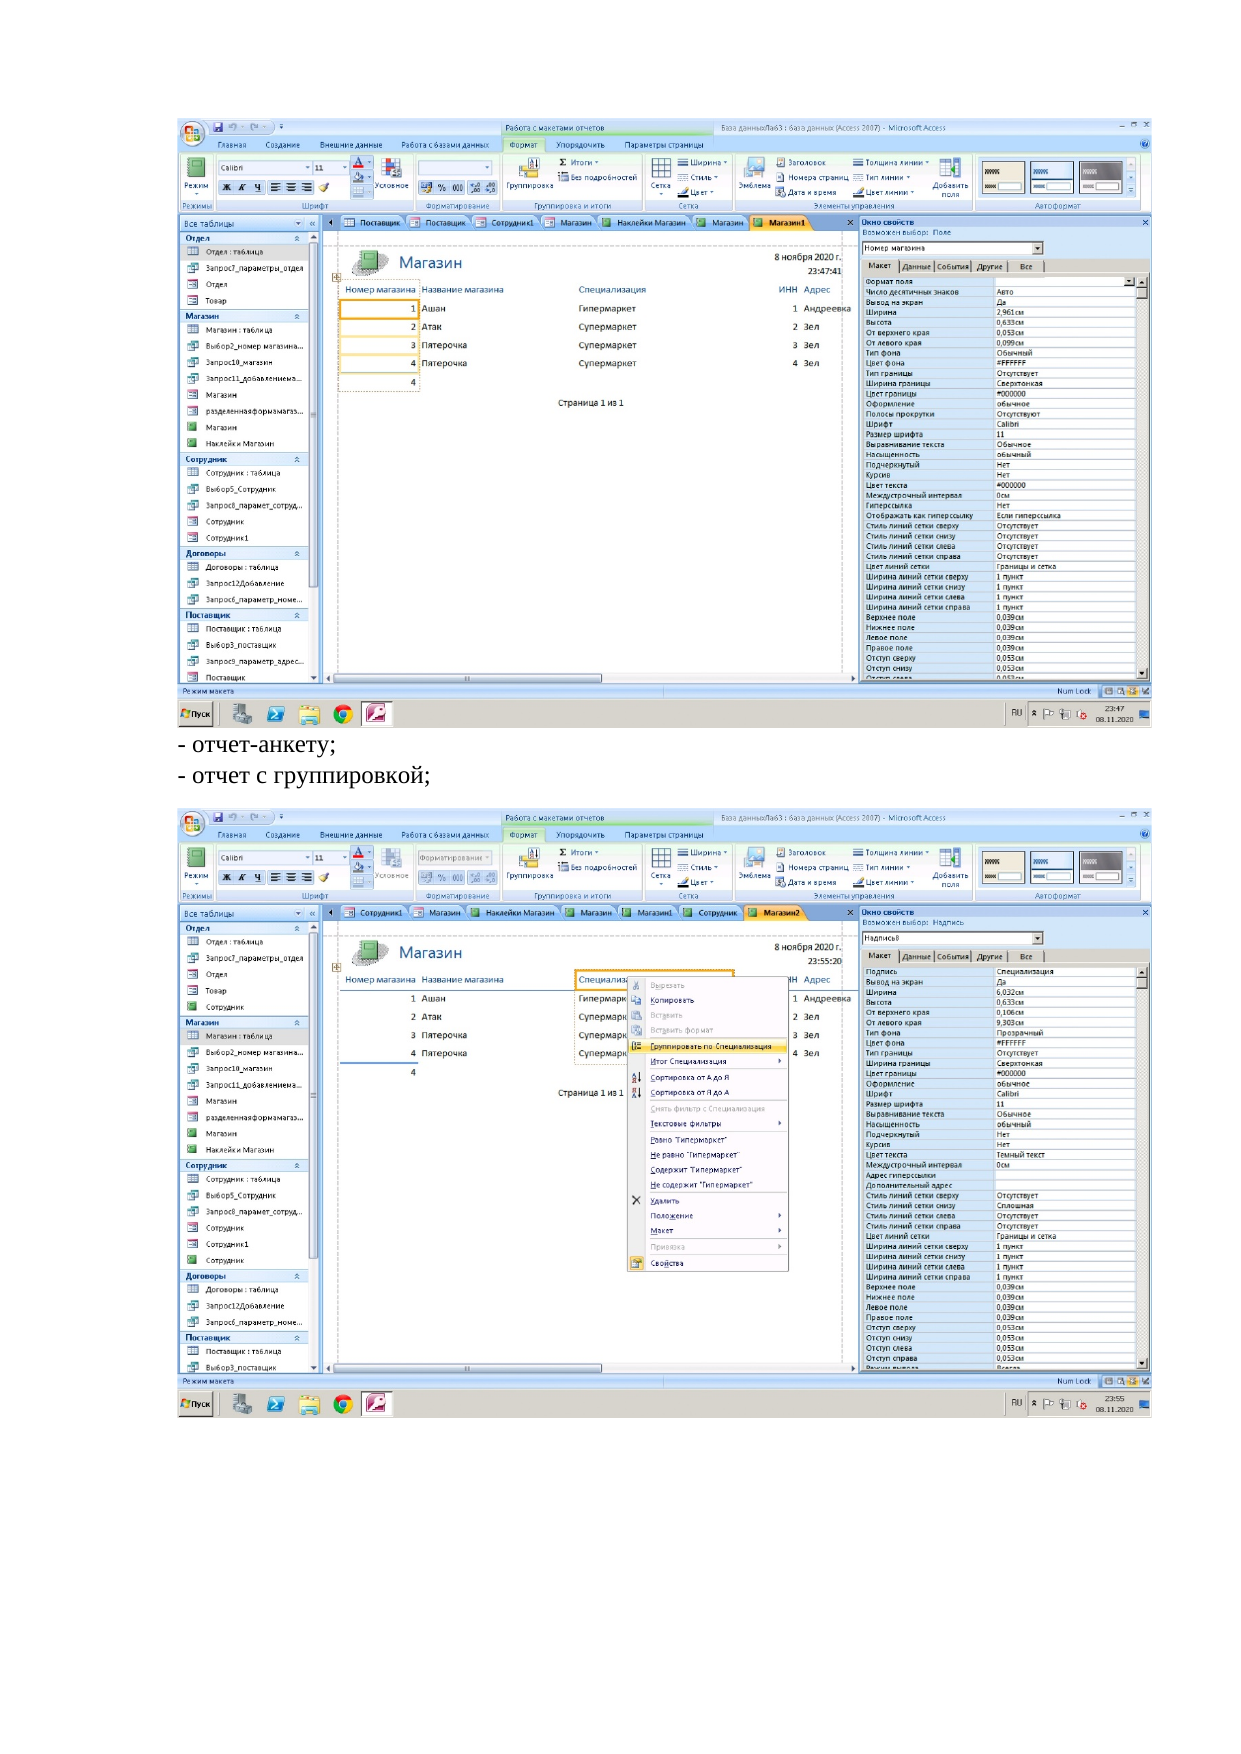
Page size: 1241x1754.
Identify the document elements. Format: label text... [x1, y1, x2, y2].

picture [177, 808, 1152, 1418]
picture [177, 118, 1152, 728]
text - отчет-анкету; - отчет с группировкой; [177, 728, 1152, 789]
